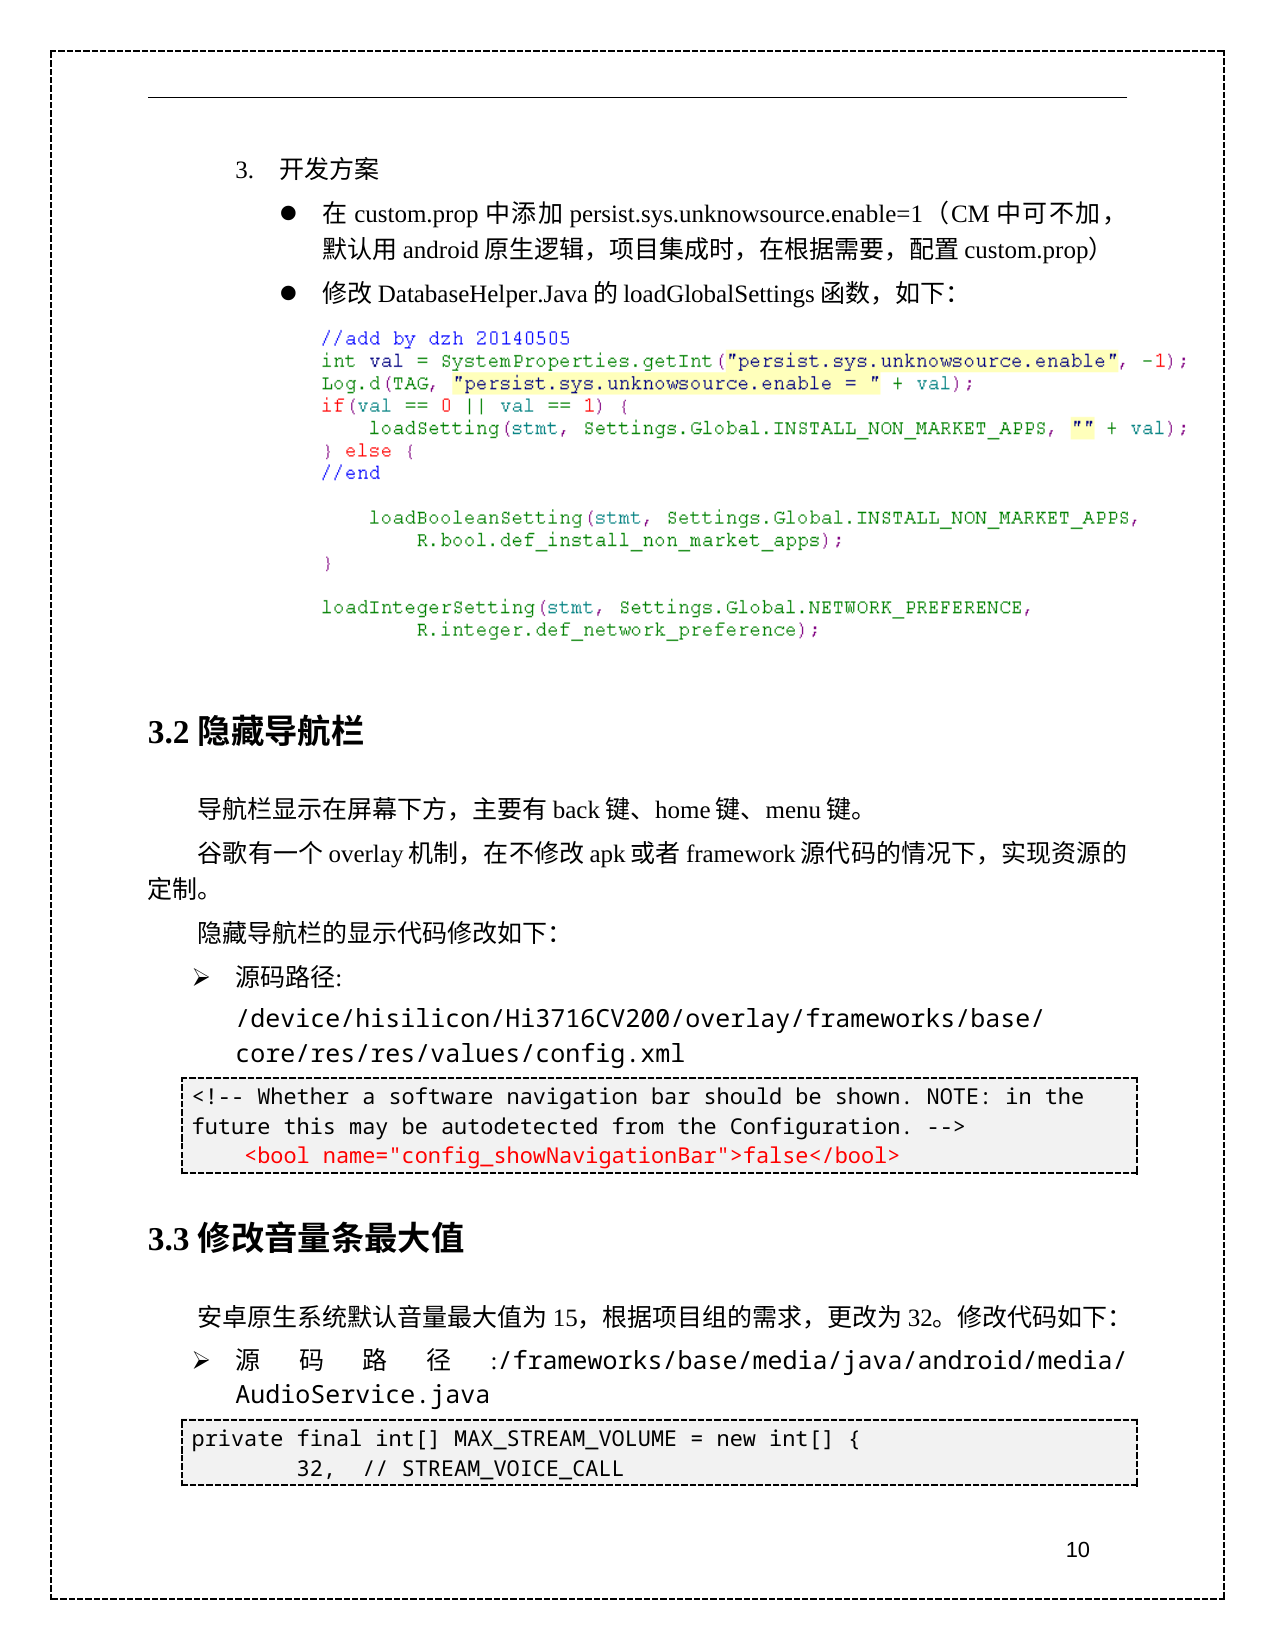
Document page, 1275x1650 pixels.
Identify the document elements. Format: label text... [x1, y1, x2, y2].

list 修改DatabaseHelper.Java的loadGlobalSettings函数，如下： [279, 274, 1127, 310]
text private final int[] MAX_STREAM_VOLUME = new int[] { [181, 1418, 1138, 1448]
text 谷歌有一个overlay机制，在不修改apk或者framework源代码的情况下，实现资源的定制。 [148, 834, 1127, 906]
text 导航栏显示在屏幕下方，主要有back键、home键、menu键。 [148, 790, 1127, 826]
text 32, // STREAM_VOICE_CALL [181, 1448, 1138, 1486]
text 安卓原生系统默认音量最大值为15，根据项目组的需求，更改为32。修改代码如下： [148, 1297, 1127, 1333]
list 开发方案 [235, 150, 1127, 186]
text 隐藏导航栏的显示代码修改如下： [148, 914, 1127, 950]
text <!-- Whether a software navigation bar should be shown. NOTE: in the future this may be autodetected from the Configuration. --> [181, 1077, 1138, 1136]
text <bool name="config_showNavigationBar">false</bool> [181, 1136, 1138, 1174]
list 源码路径:/frameworks/base/media/java/android/media/AudioService.java [191, 1341, 1127, 1411]
list 在custom.prop中添加persist.sys.unknowsource.enable=1（CM中可不加，默认用android原生逻辑，项目集成时，在根据需要，配置custom.prop） [279, 194, 1127, 266]
subtitle 隐藏导航栏 [148, 705, 1127, 753]
subtitle 修改音量条最大值 [148, 1212, 1127, 1260]
text /device/hisilicon/Hi3716CV200/overlay/frameworks/base/core/res/res/values/config.xml [235, 1001, 1127, 1069]
list 源码路径: [191, 957, 1127, 994]
picture [312, 317, 1191, 649]
